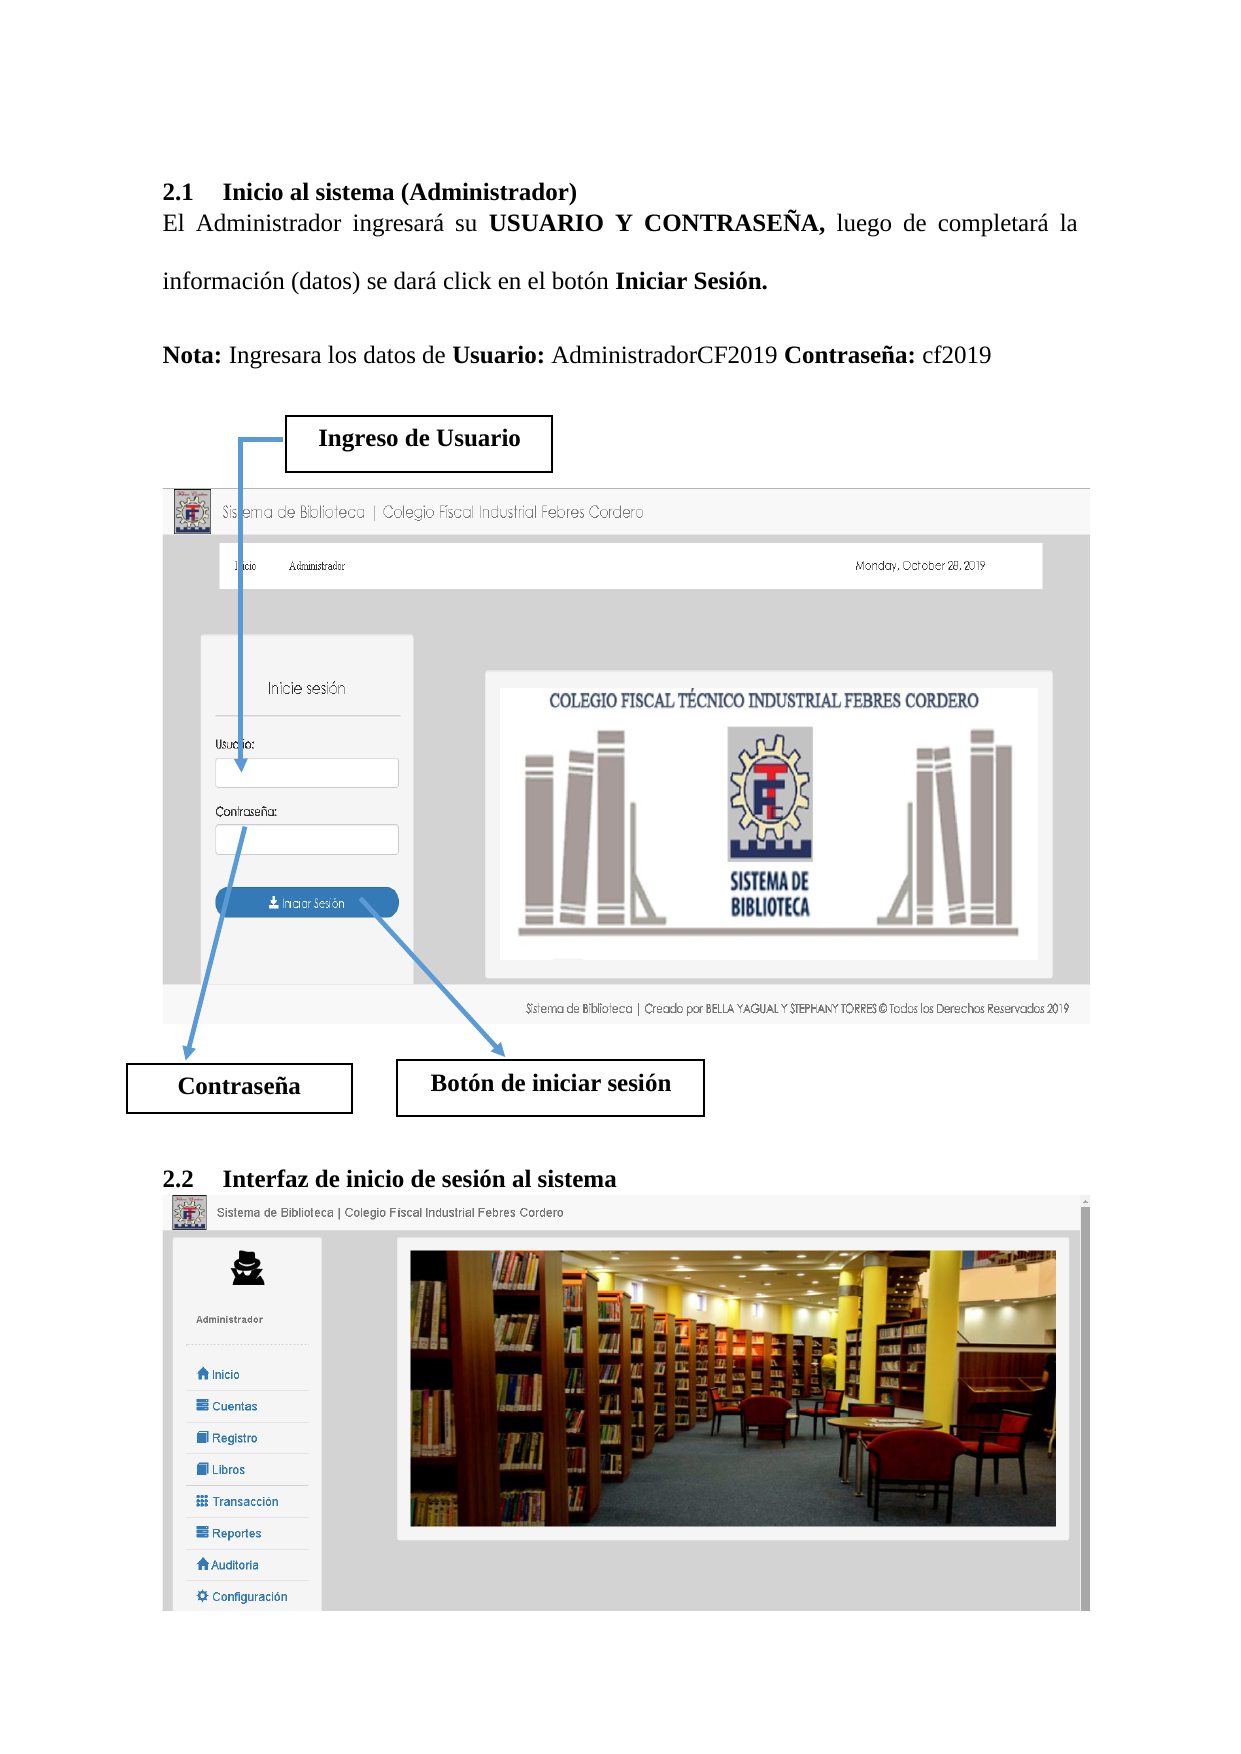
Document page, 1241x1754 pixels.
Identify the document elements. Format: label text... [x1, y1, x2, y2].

picture [162, 1195, 1090, 1611]
subtitle Interfaz de inicio de sesión al sistema [162, 1164, 1078, 1193]
subtitle Inicio al sistema (Administrador) [162, 177, 1078, 206]
text Nota: Ingresara los datos de Usuario: AdministradorCF2019 Contraseña: cf2019 [162, 340, 1078, 369]
text El Administrador ingresará su USUARIO Y CONTRASEÑA, luego de completará la información (datos) se dará click en el botón Iniciar Sesión. [162, 208, 1078, 294]
picture [162, 488, 1091, 1024]
